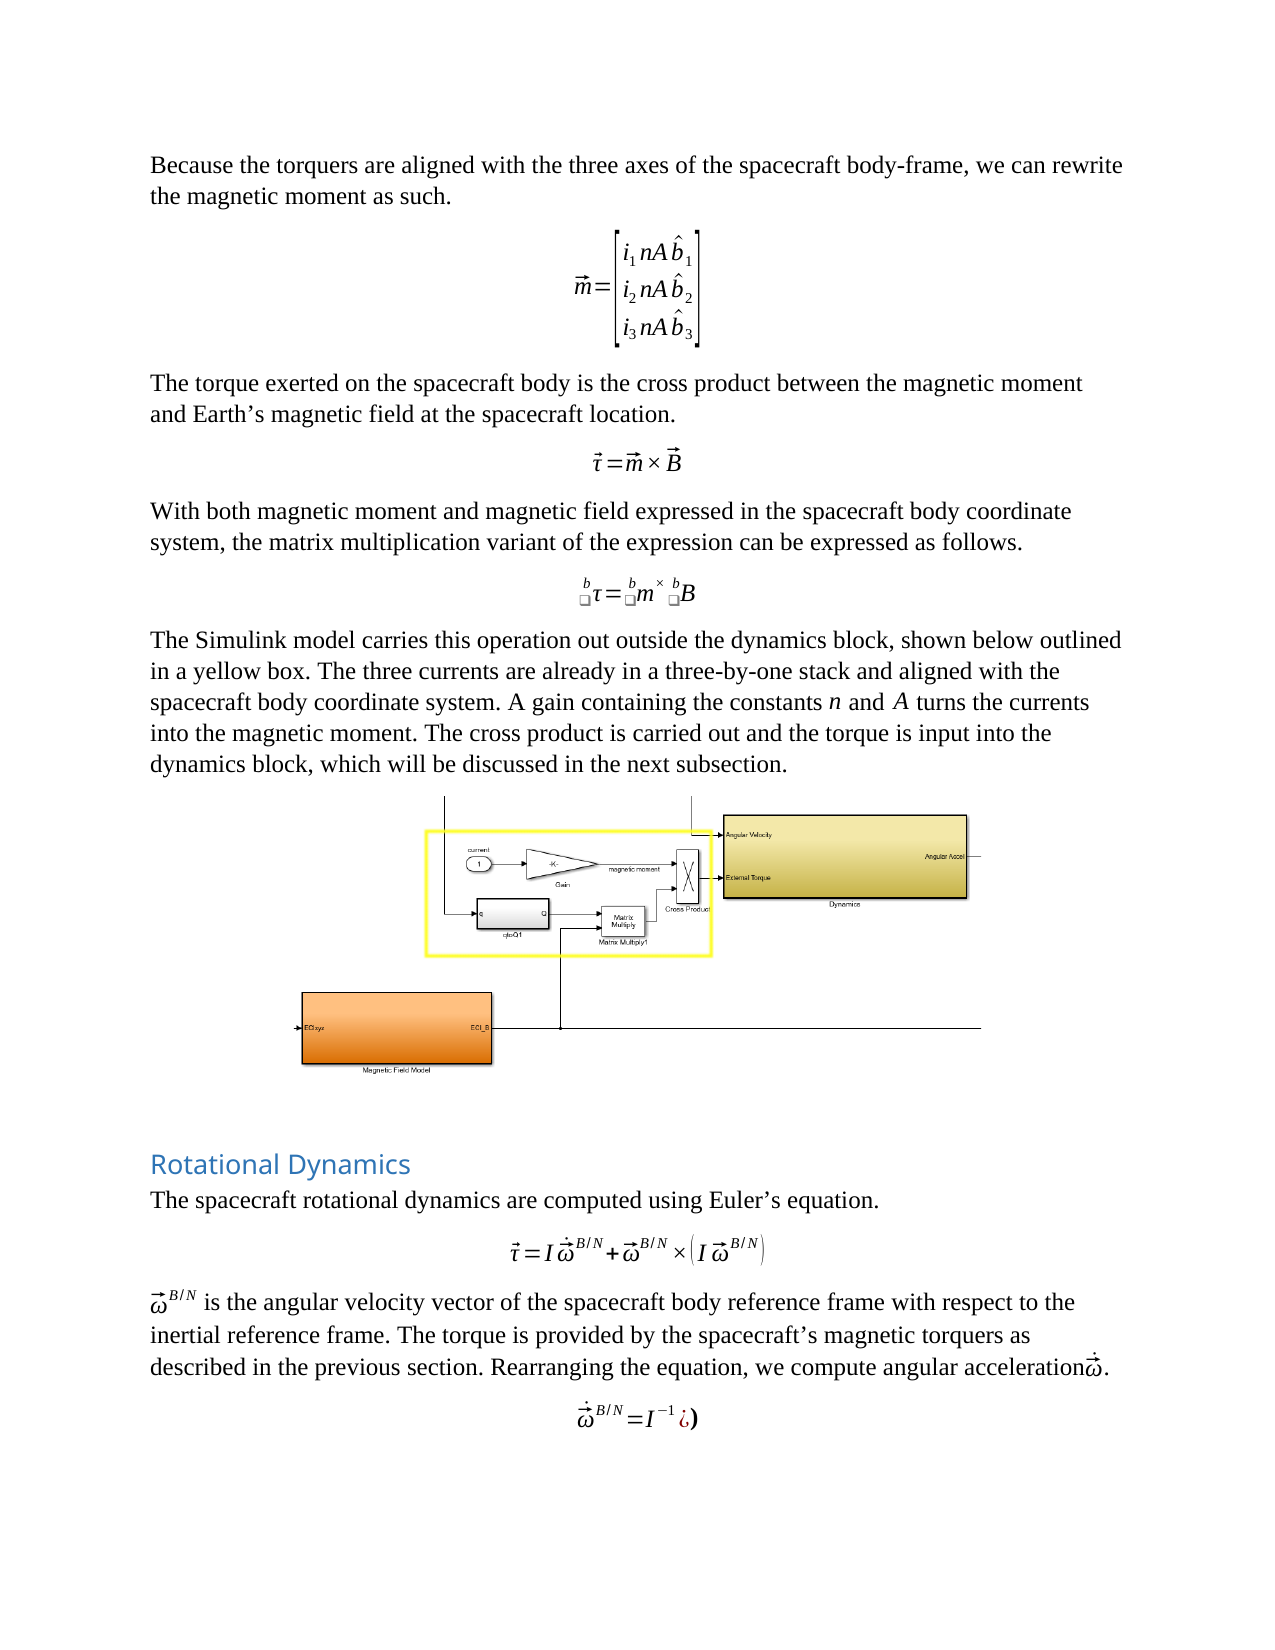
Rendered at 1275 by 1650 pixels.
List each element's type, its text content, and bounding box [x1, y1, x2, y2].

text With both magnetic moment and magnetic field expressed in the spacecraft body coordinate system, the matrix multiplication variant of the expression can be expressed as follows. [150, 496, 1125, 556]
subtitle Rotational Dynamics [150, 1146, 1125, 1183]
text The spacecraft rotational dynamics are computed using Euler’s equation. [150, 1186, 1125, 1214]
text The Simulink model carries this operation out outside the dynamics block, shown below outlined in a yellow box. The three currents are already in a three-by-one stack and aligned with the spacecraft body coordinate system. A gain containing the constants and turns the currents into the magnetic moment. The cross product is carried out and the torque is input into the dynamics block, which will be discussed in the next subsection. [150, 625, 1125, 778]
text is the angular velocity vector of the spacecraft body reference frame with respect to the inertial reference frame. The torque is provided by the spacecraft’s magnetic torquers as described in the previous section. Rearranging the equation, we compute angular acceleration. [150, 1287, 1125, 1382]
text Because the torquers are aligned with the three axes of the spacecraft body-frame, we can rewrite the magnetic moment as such. [150, 150, 1125, 210]
text The torque exerted on the spacecraft body is the cross product between the magnetic moment and Earth’s magnetic field at the spacecraft location. [150, 368, 1125, 427]
text ) [150, 1401, 1125, 1432]
picture [293, 796, 982, 1080]
